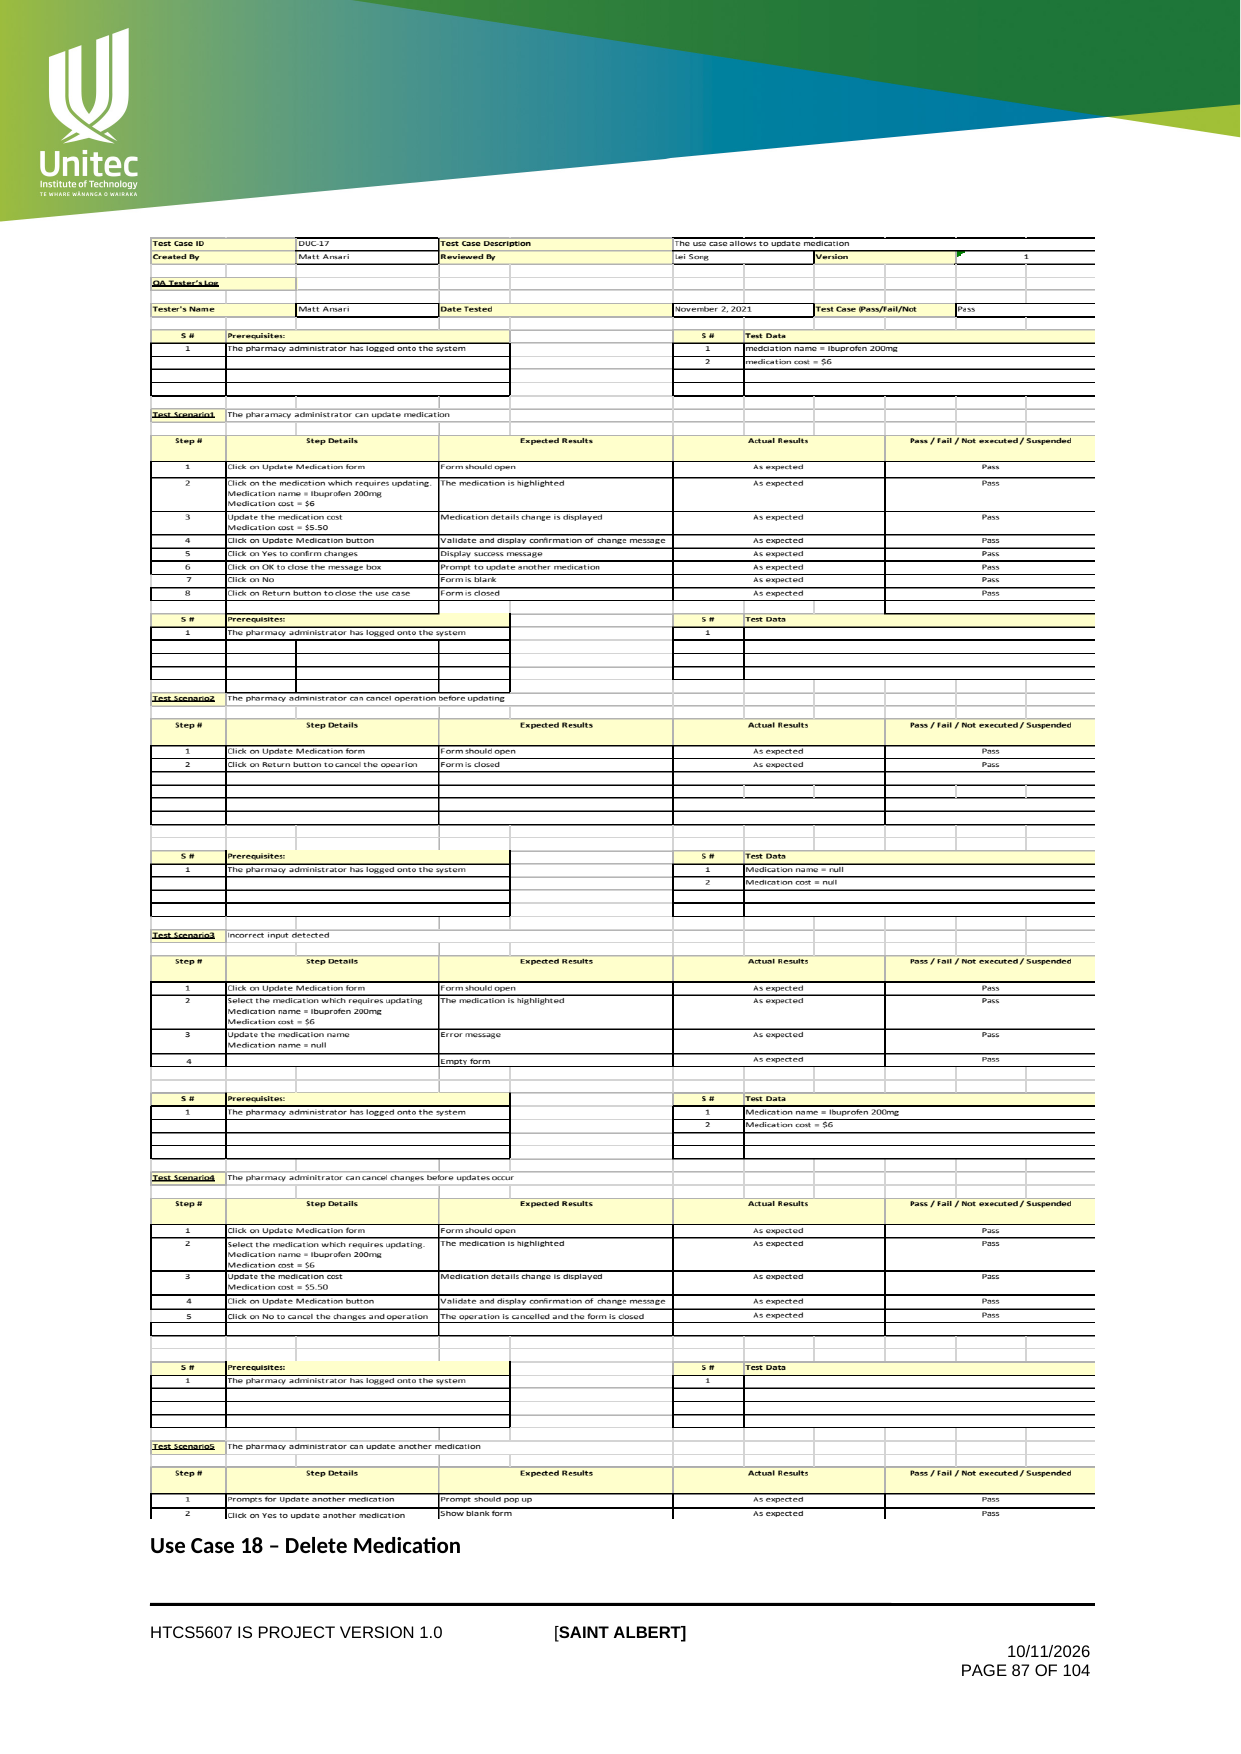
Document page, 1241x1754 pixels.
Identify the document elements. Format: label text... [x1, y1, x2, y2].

text Use Case 18 – Delete Medication [150, 1531, 1090, 1559]
picture [0, 0, 1241, 238]
